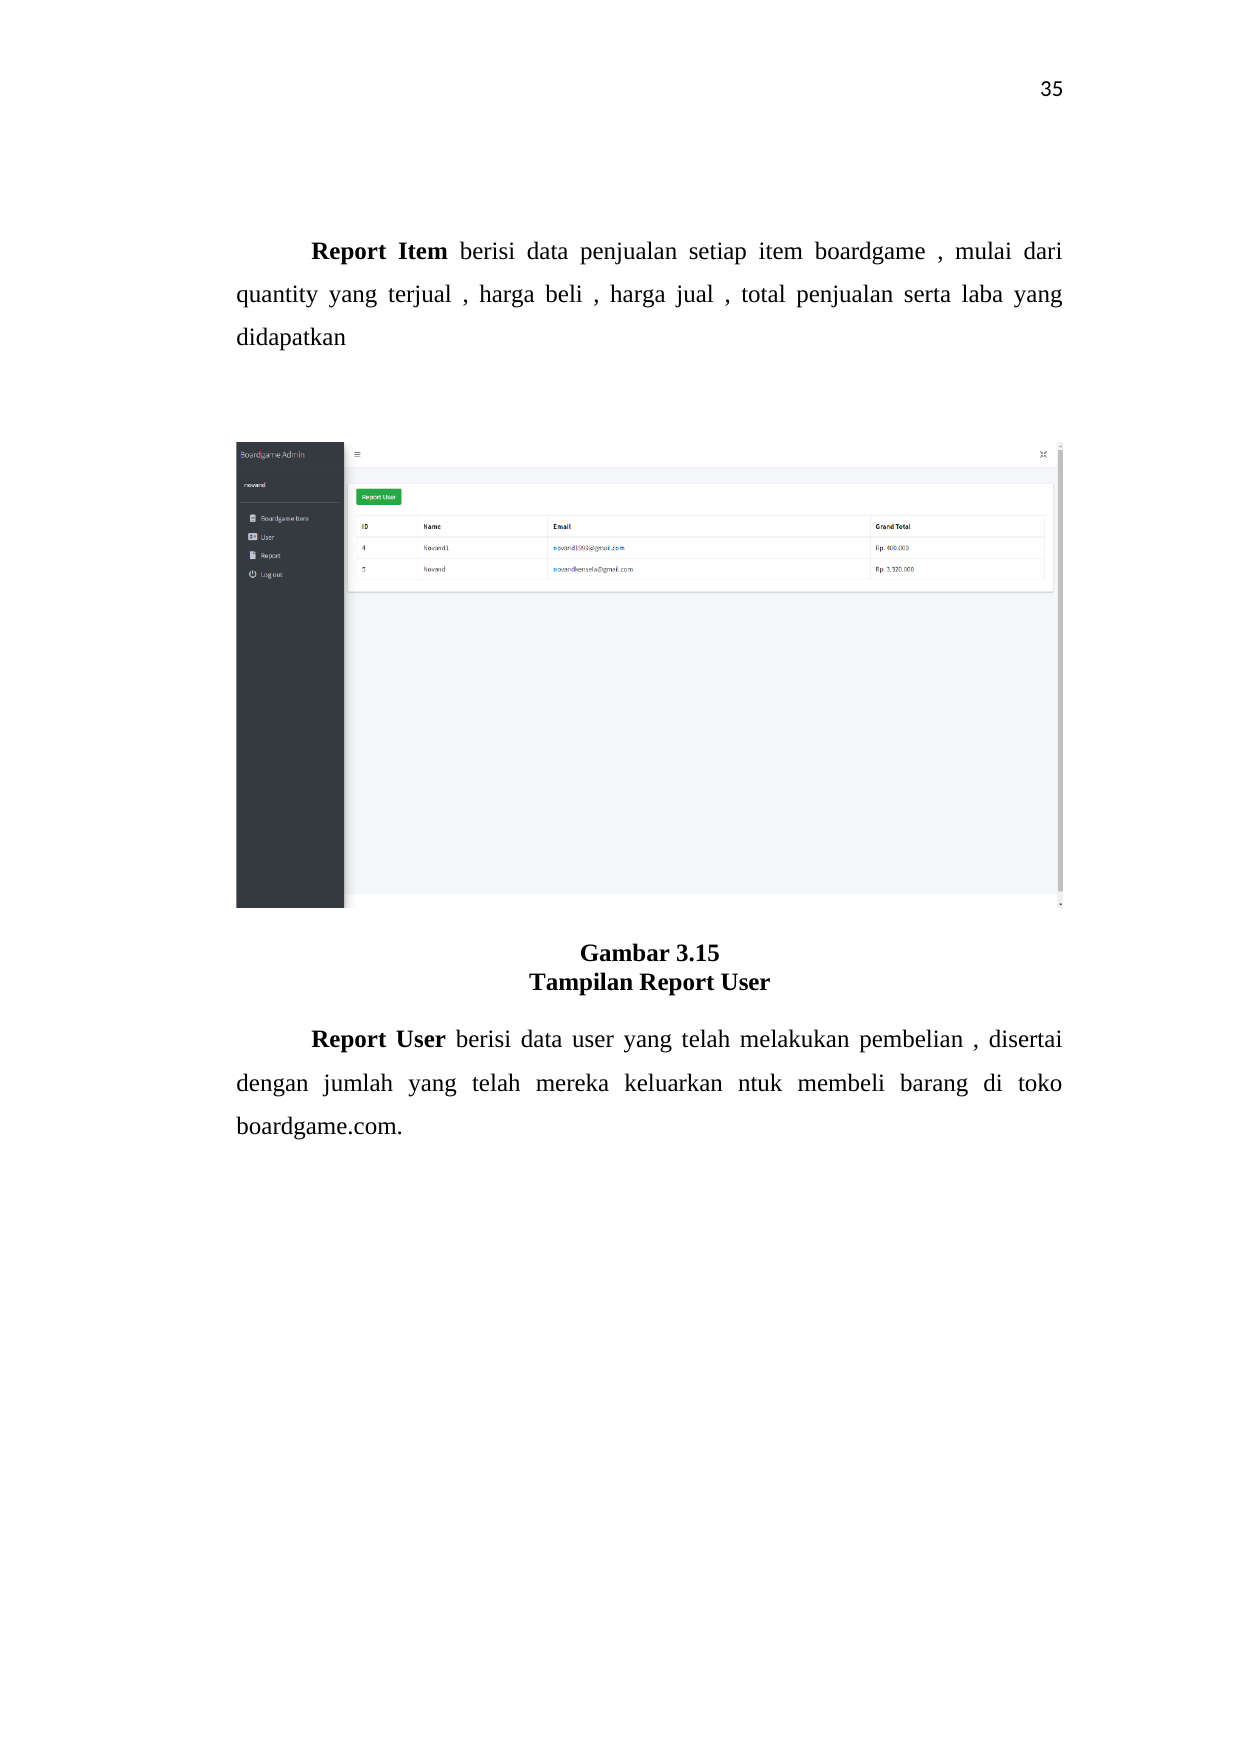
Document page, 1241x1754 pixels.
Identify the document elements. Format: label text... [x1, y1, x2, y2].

text Gambar 3.15 Tampilan Report User [236, 908, 1063, 996]
text Report Item berisi data penjualan setiap item boardgame , mulai dari quantity yang terjual , harga beli , harga jual , total penjualan serta laba yang didapatkan [236, 236, 1063, 351]
text Report User berisi data user yang telah melakukan pembelian , disertai dengan jumlah yang telah mereka keluarkan ntuk membeli barang di toko boardgame.com. [236, 1024, 1063, 1139]
picture [236, 442, 1063, 908]
